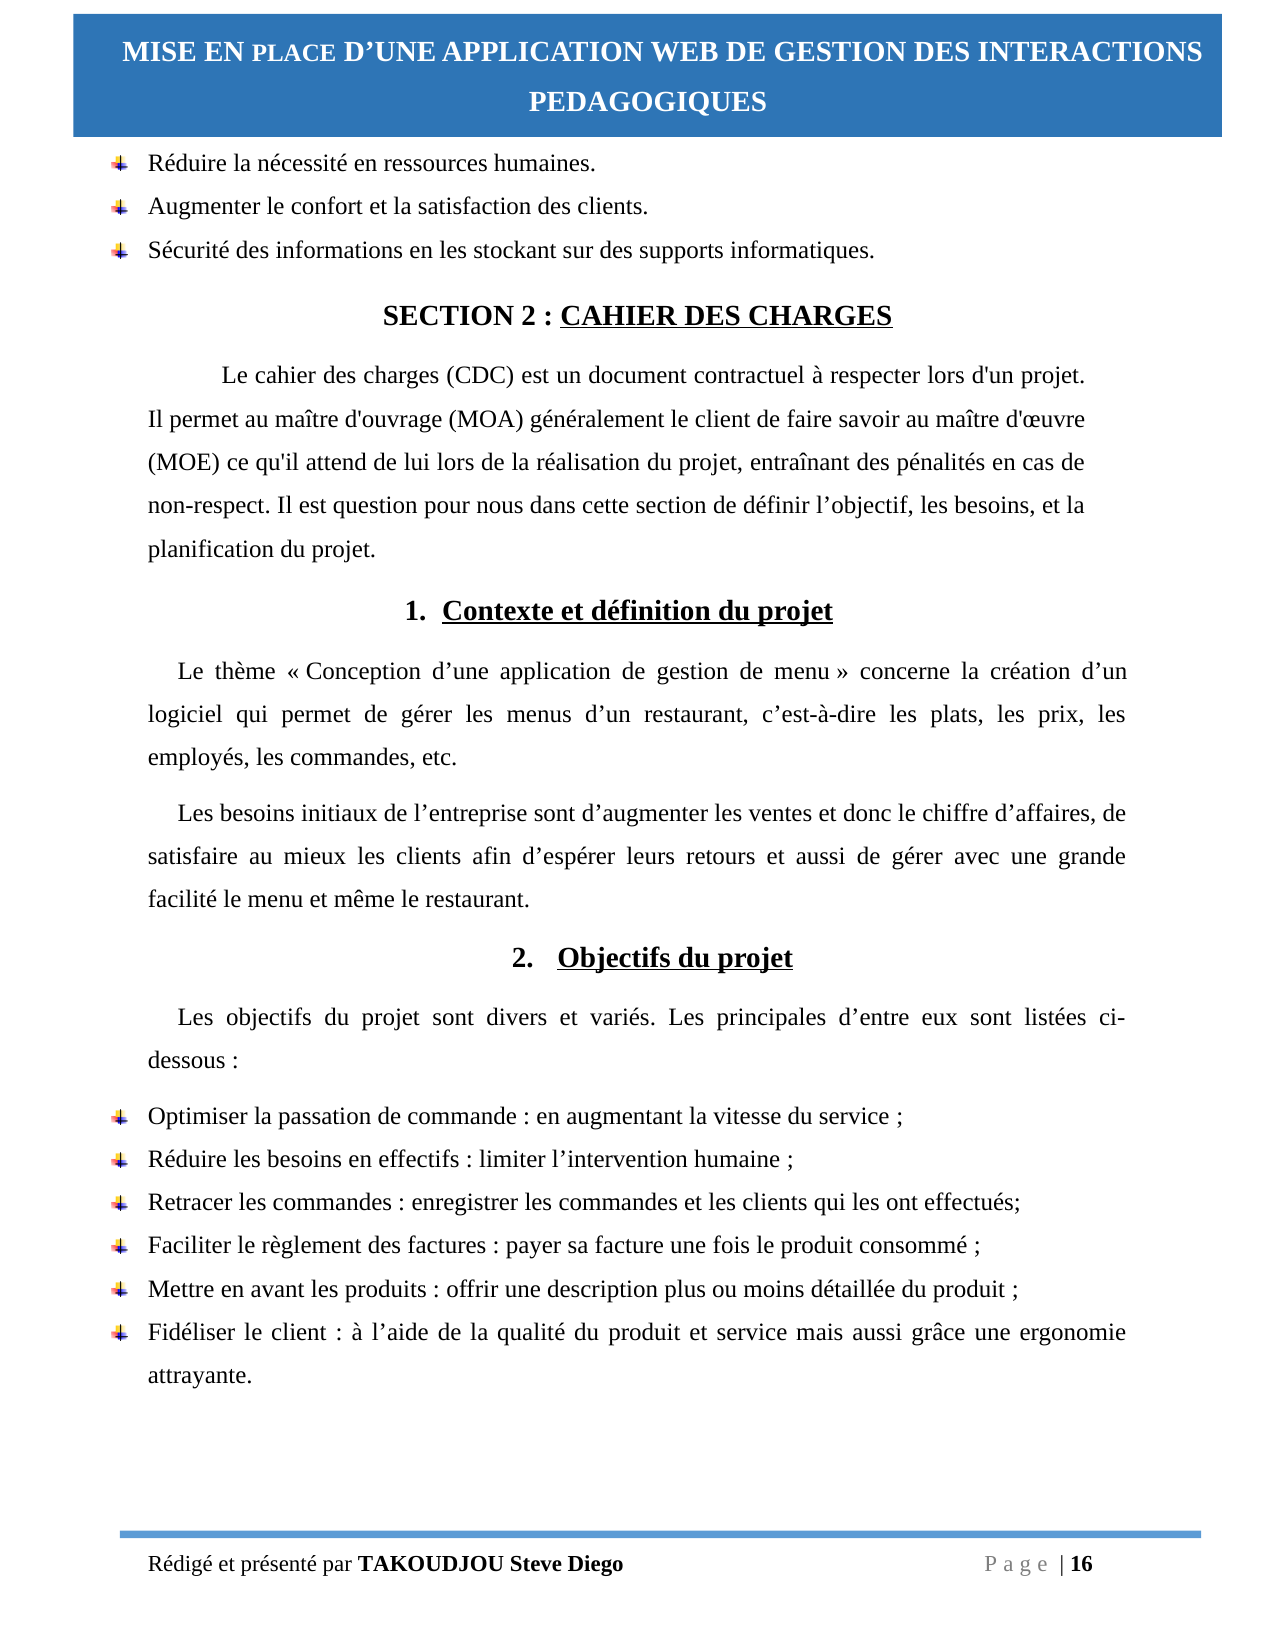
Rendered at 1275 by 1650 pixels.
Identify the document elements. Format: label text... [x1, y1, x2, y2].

subtitle Contexte et définition du projet [110, 593, 1127, 627]
picture [111, 1194, 128, 1211]
list Augmenter le confort et la satisfaction des clients. [110, 191, 1127, 220]
list Faciliter le règlement des factures : payer sa facture une fois le produit consommé ; [110, 1231, 1127, 1259]
text Les besoins initiaux de l’entreprise sont d’augmenter les ventes et donc le chiffre d’affaires, de satisfaire au mieux les clients afin d’espérer leurs retours et aussi de gérer avec une grande facilité le menu et même le restaurant. [148, 798, 1127, 913]
list Retracer les commandes : enregistrer les commandes et les clients qui les ont effectués; [110, 1187, 1127, 1216]
list Optimiser la passation de commande : en augmentant la vitesse du service ; [110, 1101, 1127, 1130]
text Les objectifs du projet sont divers et variés. Les principales d’entre eux sont listées ci-dessous : [148, 1002, 1127, 1074]
picture [111, 1280, 128, 1297]
picture [111, 1237, 128, 1254]
list Fidéliser le client : à l’aide de la qualité du produit et service mais aussi grâce une ergonomie attrayante. [110, 1317, 1127, 1389]
picture [111, 154, 128, 171]
subtitle SECTION 2 : CAHIER DES CHARGES [148, 298, 1127, 331]
list Réduire la nécessité en ressources humaines. [110, 148, 1127, 176]
text Le cahier des charges (CDC) est un document contractuel à respecter lors d'un projet. Il permet au maître d'ouvrage (MOA) généralement le client de faire savoir au maître d'œuvre (MOE) ce qu'il attend de lui lors de la réalisation du projet, entraînant des pénalités en cas de non-respect. Il est question pour nous dans cette section de définir l’objectif, les besoins, et la planification du projet. [148, 361, 1086, 563]
list Réduire les besoins en effectifs : limiter l’intervention humaine ; [110, 1144, 1127, 1173]
picture [111, 1323, 128, 1341]
picture [111, 241, 128, 259]
picture [111, 198, 128, 215]
picture [111, 1108, 128, 1125]
subtitle Objectifs du projet [148, 940, 1127, 973]
list Sécurité des informations en les stockant sur des supports informatiques. [110, 235, 1127, 264]
picture [111, 1151, 128, 1168]
text Le thème « Conception d’une application de gestion de menu » concerne la création d’un logiciel qui permet de gérer les menus d’un restaurant, c’est-à-dire les plats, les prix, les employés, les commandes, etc. [148, 656, 1127, 771]
list Mettre en avant les produits : offrir une description plus ou moins détaillée du produit ; [110, 1274, 1127, 1302]
